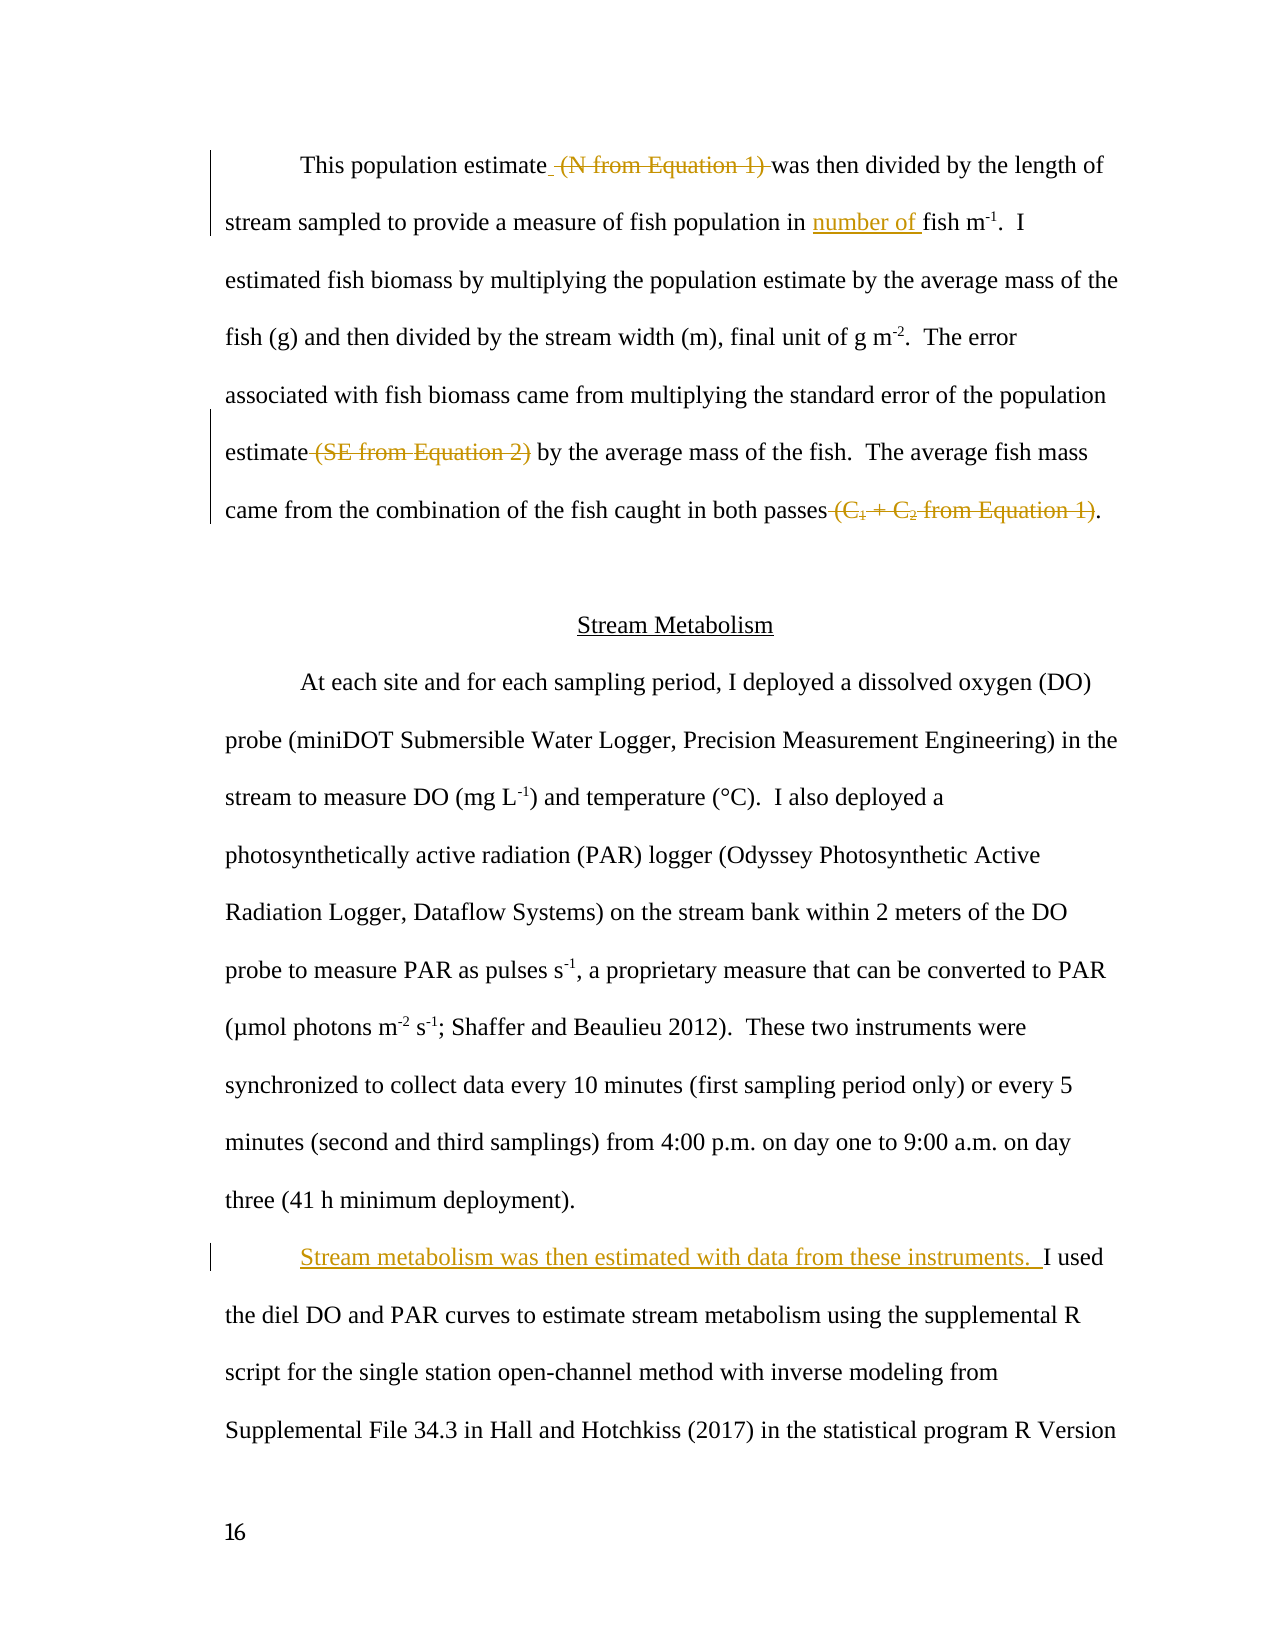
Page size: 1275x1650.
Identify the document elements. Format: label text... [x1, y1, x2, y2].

text This population estimatewas then divided by the length of stream sampled to provide a measure of fish population in fish m-1. I estimated fish biomass by multiplying the population estimate by the average mass of the fish (g) and then divided by the stream width (m), final unit of g m-2. The error associated with fish biomass came from multiplying the standard error of the population estimate by the average mass of the fish. The average fish mass came from the combination of the fish caught in both passes. [225, 150, 1125, 524]
text At each site and for each sampling period, I deployed a dissolved oxygen (DO) probe (miniDOT Submersible Water Logger, Precision Measurement Engineering) in the stream to measure DO (mg L-1) and temperature (°C). I also deployed a photosynthetically active radiation (PAR) logger (Odyssey Photosynthetic Active Radiation Logger, Dataflow Systems) on the stream bank within 2 meters of the DO probe to measure PAR as pulses s-1, a proprietary measure that can be converted to PAR (µmol photons m-2 s-1; Shaffer and Beaulieu 2012). These two instruments were synchronized to collect data every 10 minutes (first sampling period only) or every 5 minutes (second and third samplings) from 4:00 p.m. on day one to 9:00 a.m. on day three (41 h minimum deployment). [225, 667, 1125, 1214]
text Stream Metabolism [225, 610, 1125, 639]
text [225, 1242, 1125, 1444]
